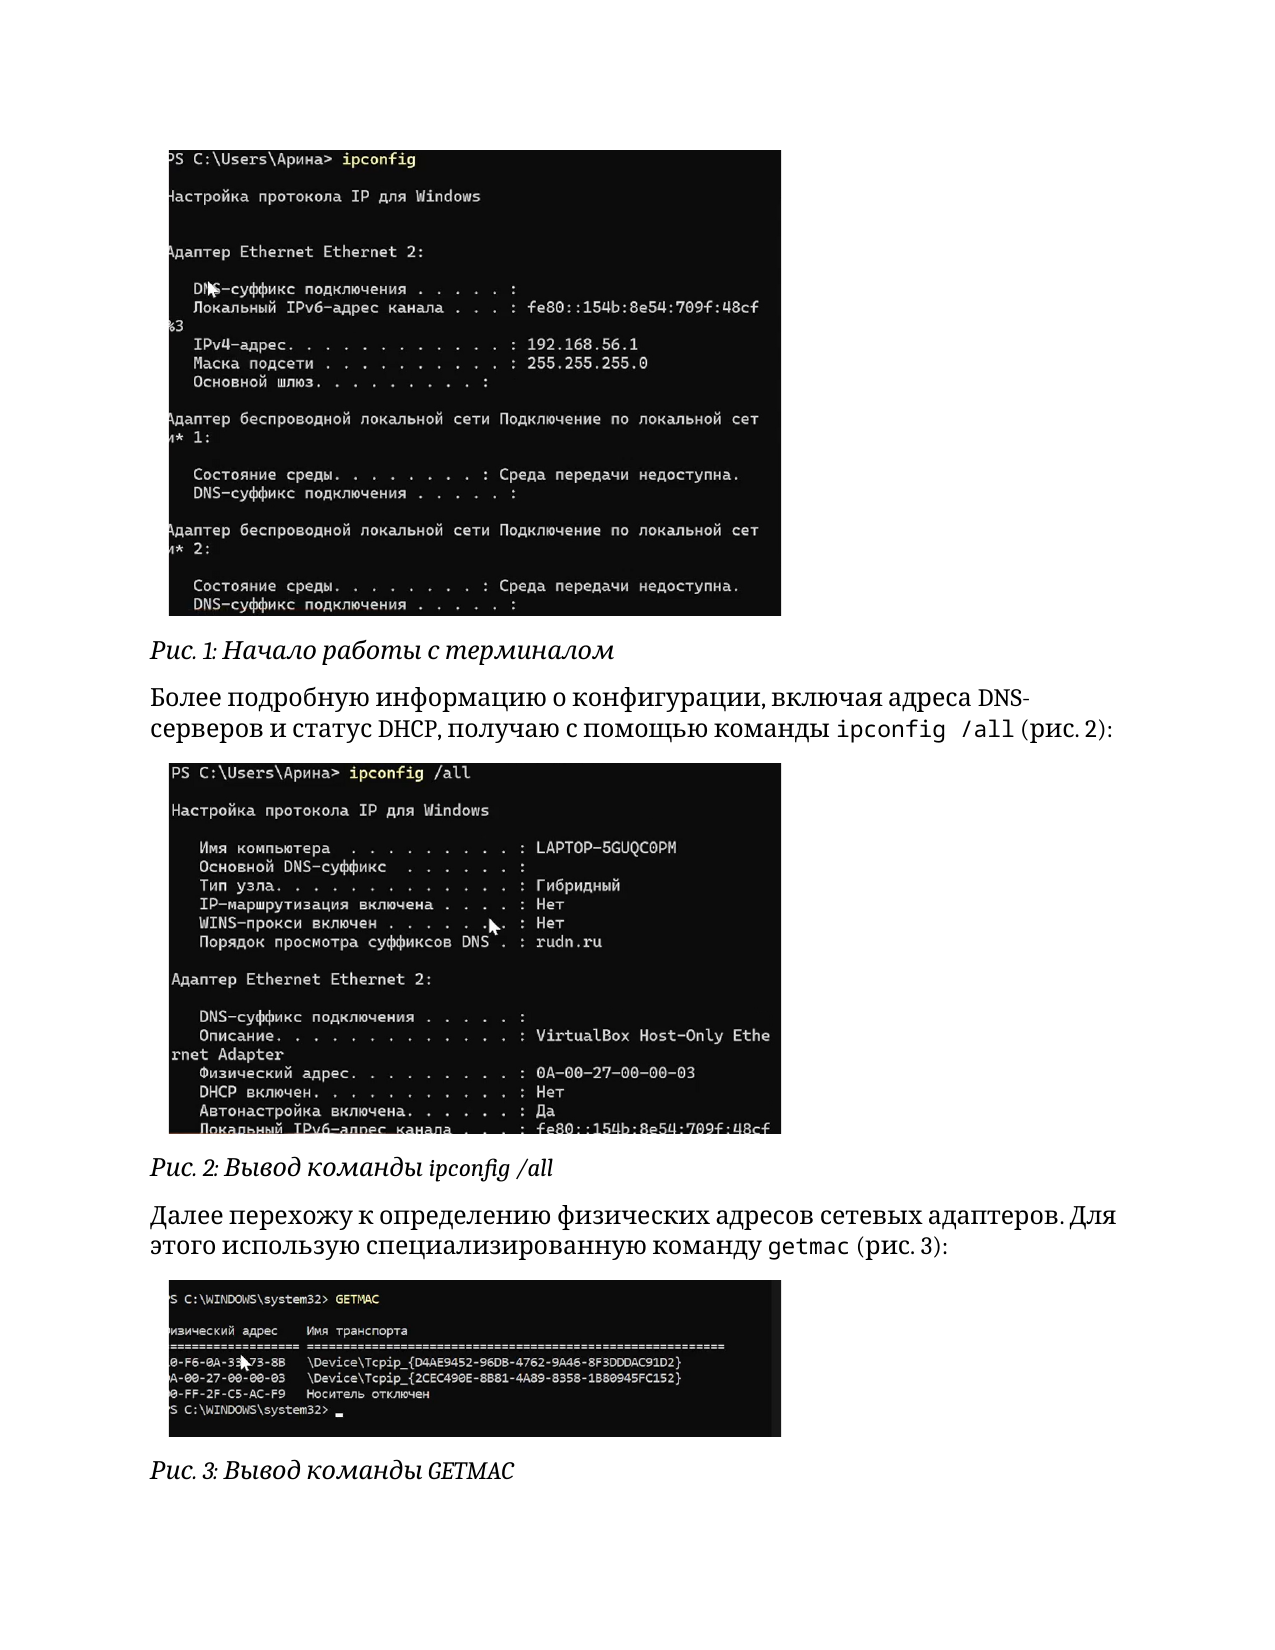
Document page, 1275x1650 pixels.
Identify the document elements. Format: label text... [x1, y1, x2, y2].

text Рис. 2: Вывод команды ipconfig /all [150, 1154, 1125, 1183]
picture [168, 150, 782, 616]
text Рис. 1: Начало работы с терминалом [150, 637, 1125, 666]
picture [168, 763, 782, 1134]
picture [168, 1280, 782, 1437]
text Рис. 3: Вывод команды GETMAC [150, 1457, 1125, 1486]
text Далее перехожу к определению физических адресов сетевых адаптеров. Для этого использую специализированную команду getmac (рис. 3): [150, 1202, 1125, 1262]
text Более подробную информацию о конфигурации, включая адреса DNS-серверов и статус DHCP, получаю с помощью команды ipconfig /all (рис. 2): [150, 684, 1125, 744]
